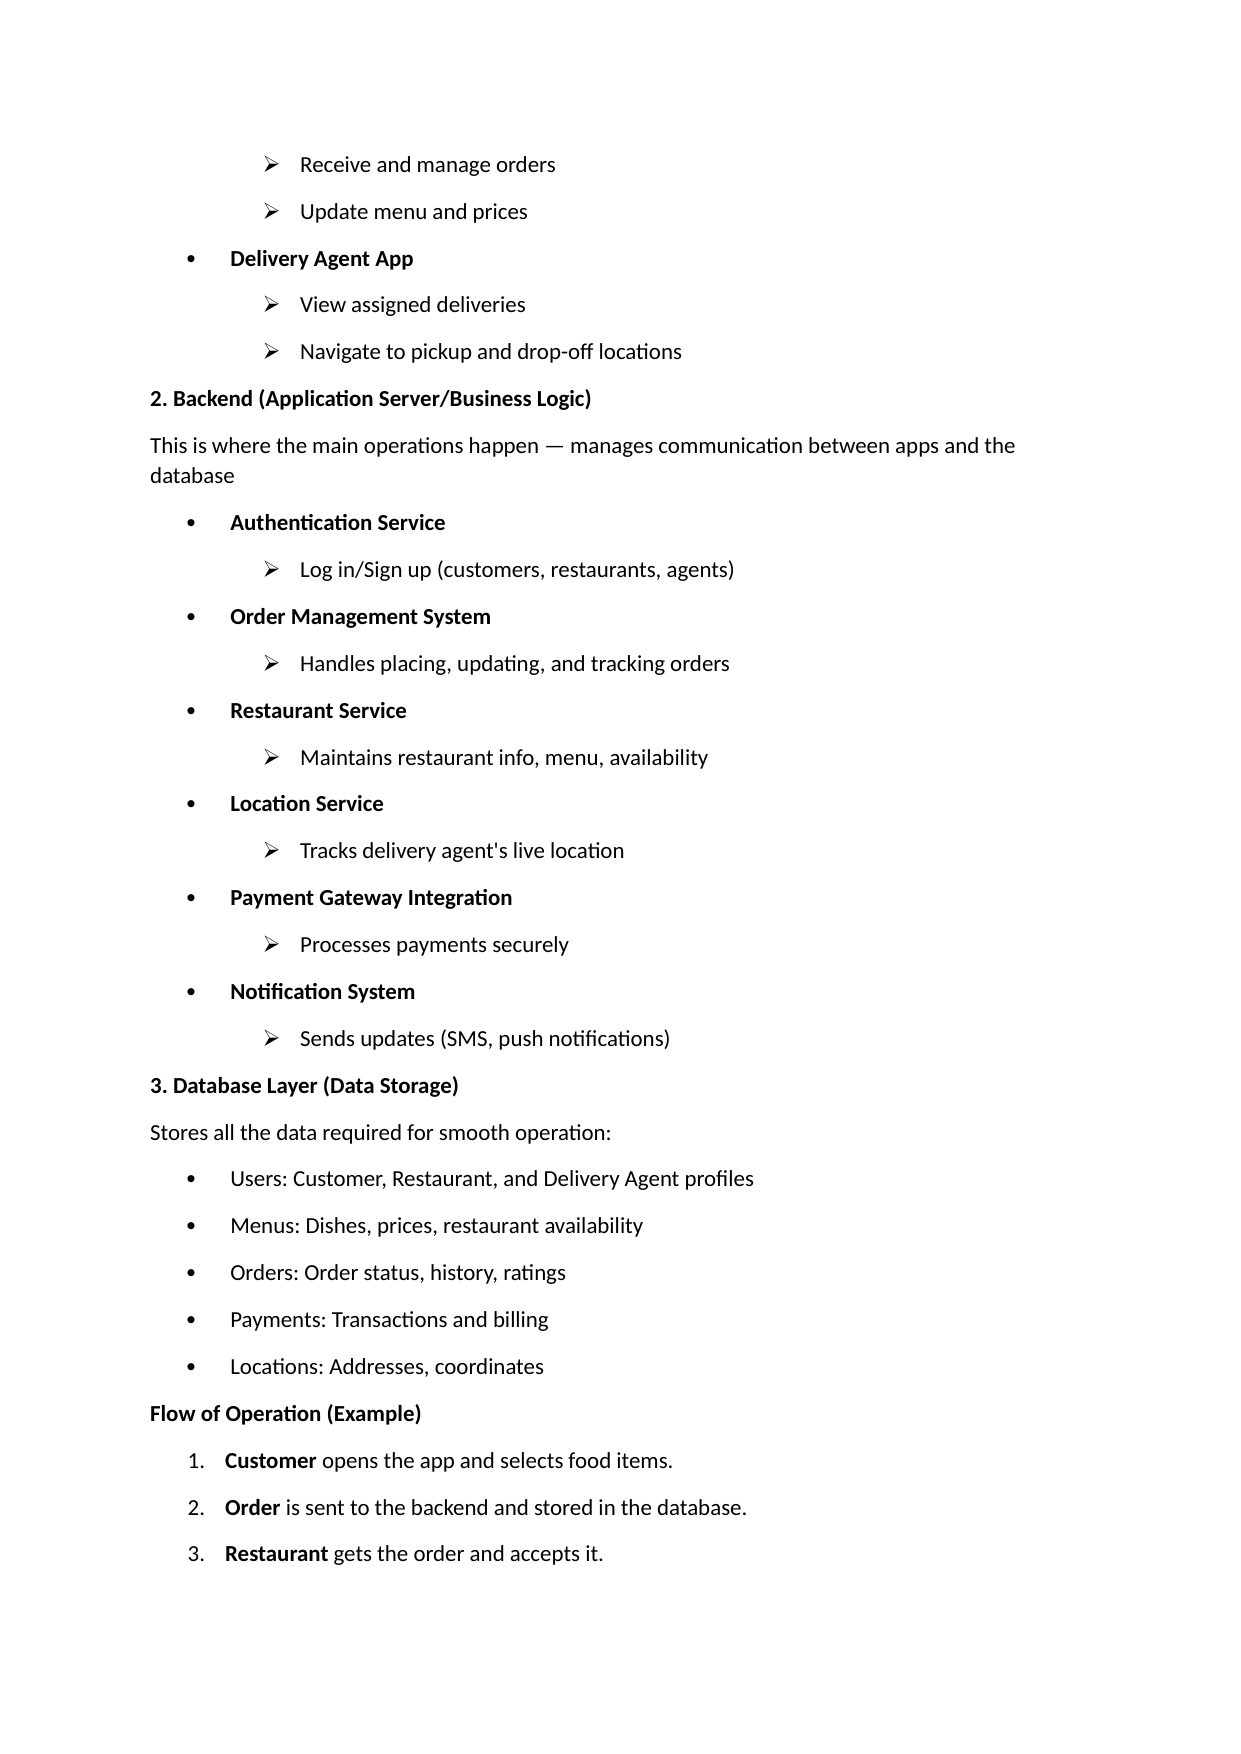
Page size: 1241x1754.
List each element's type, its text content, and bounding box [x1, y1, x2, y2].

list Receive and manage orders [262, 150, 1090, 178]
text Flow of Operation (Example) [150, 1399, 1090, 1427]
list Location Service [187, 789, 1090, 818]
list View assigned deliveries [262, 291, 1090, 319]
list Orders: Order status, history, ratings [187, 1258, 1090, 1286]
list Maintains restaurant info, menu, availability [262, 743, 1090, 771]
list Navigate to pickup and drop-off locations [262, 337, 1090, 366]
list Tracks delivery agent's live location [262, 836, 1090, 864]
list Update menu and prices [262, 197, 1090, 225]
list Payment Gateway Integration [187, 883, 1090, 911]
list Delivery Agent App [187, 244, 1090, 272]
text 2. Backend (Application Server/Business Logic) [150, 384, 1090, 412]
list Payments: Transactions and billing [187, 1305, 1090, 1333]
list Order Management System [187, 602, 1090, 630]
list Sends updates (SMS, push notifications) [262, 1024, 1090, 1052]
text Stores all the data required for smooth operation: [150, 1118, 1090, 1146]
list Order is sent to the backend and stored in the database. [187, 1493, 1090, 1521]
list Customer opens the app and selects food items. [187, 1446, 1090, 1474]
list Notification System [187, 977, 1090, 1005]
list Locations: Addresses, coordinates [187, 1352, 1090, 1380]
list Menus: Dishes, prices, restaurant availability [187, 1211, 1090, 1239]
text 3. Database Layer (Data Storage) [150, 1071, 1090, 1099]
list Authentication Service [187, 508, 1090, 536]
list Restaurant gets the order and accepts it. [187, 1539, 1090, 1568]
text This is where the main operations happen — manages communication between apps and the database [150, 431, 1090, 489]
list Restaurant Service [187, 696, 1090, 724]
list Users: Customer, Restaurant, and Delivery Agent profiles [187, 1164, 1090, 1193]
list Processes payments securely [262, 930, 1090, 958]
list Handles placing, updating, and tracking orders [262, 649, 1090, 677]
list Log in/Sign up (customers, restaurants, agents) [262, 555, 1090, 583]
